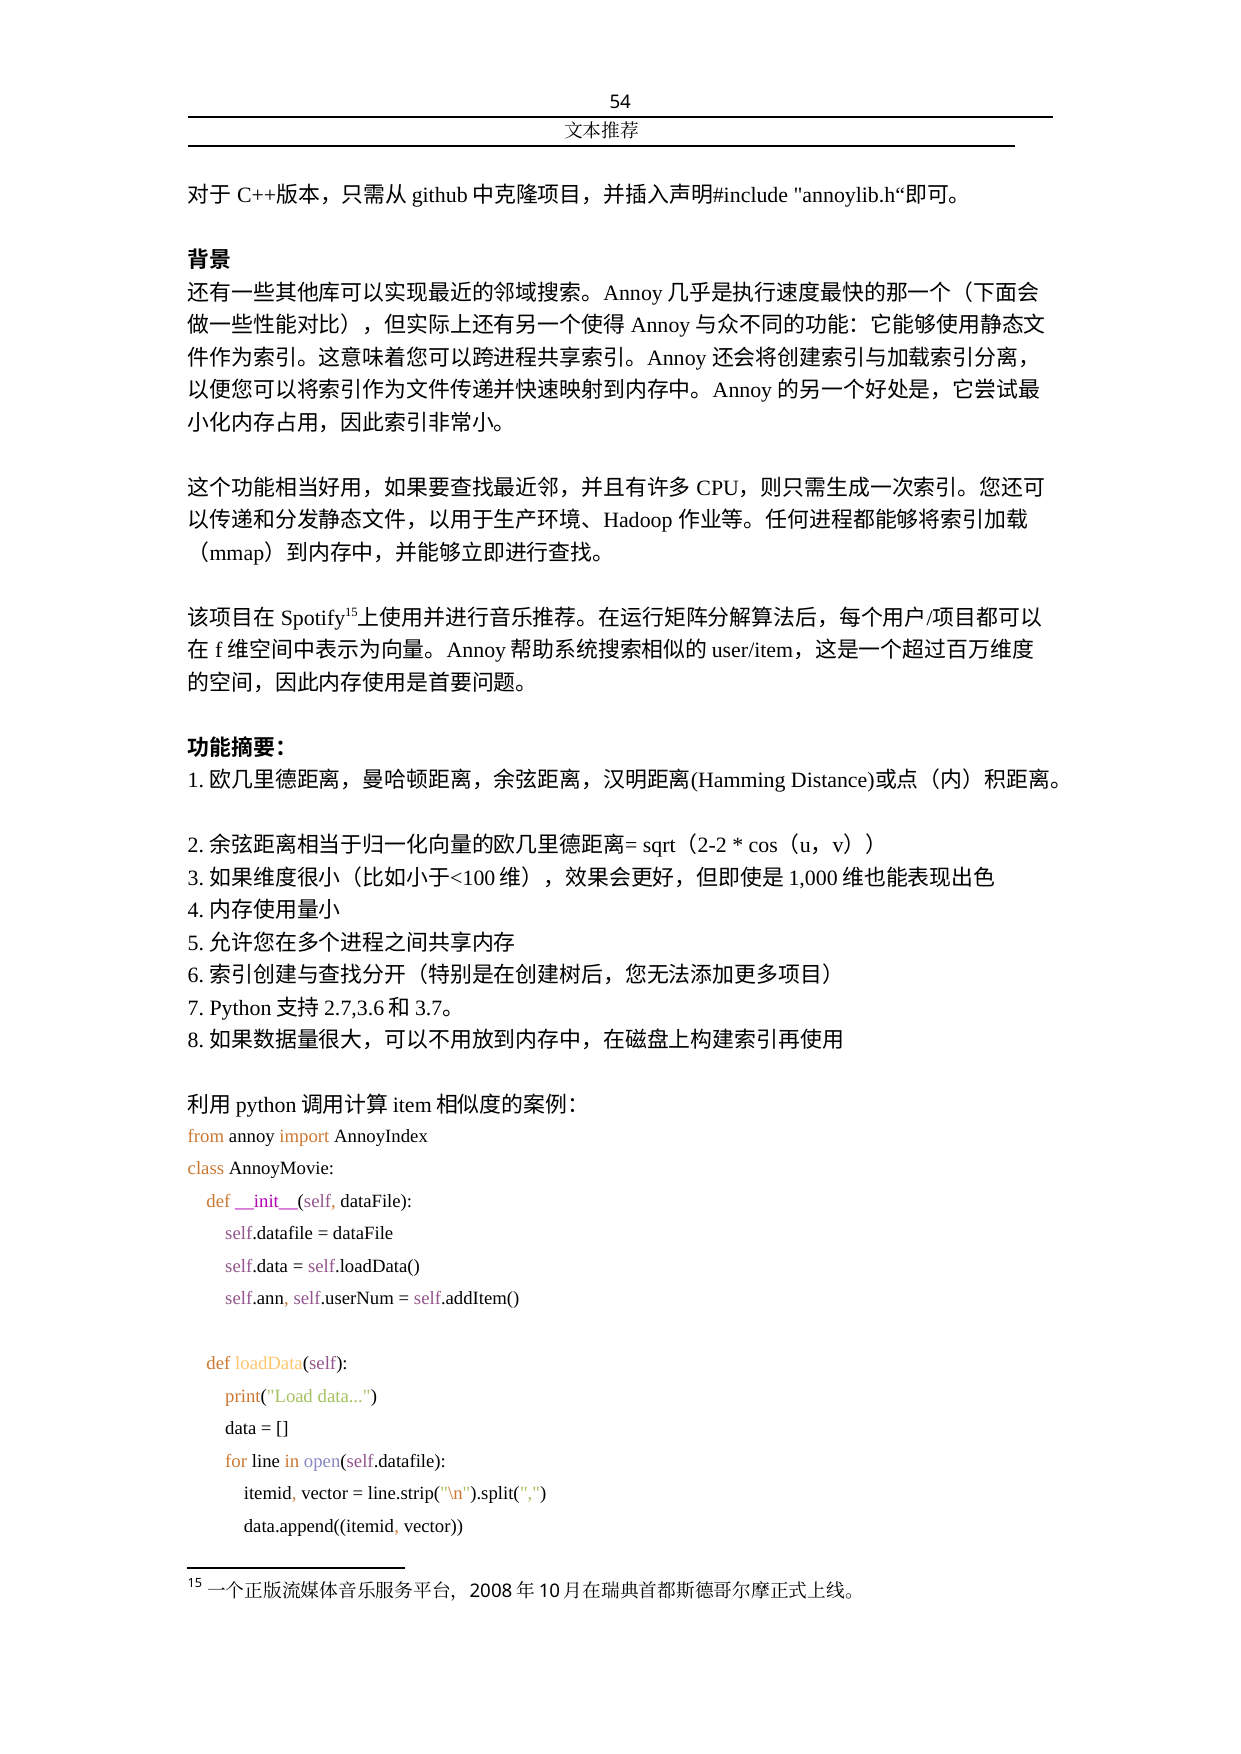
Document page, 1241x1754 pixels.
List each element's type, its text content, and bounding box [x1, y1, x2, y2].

text 这个功能相当好用，如果要查找最近邻，并且有许多 CPU，则只需生成一次索引。您还可以传递和分发静态文件，以用于生产环境、Hadoop 作业等。任何进程都能够将索引加载（mmap）到内存中，并能够立即进行查找。 [187, 469, 1053, 567]
text 1. 欧几里德距离，曼哈顿距离，余弦距离，汉明距离(Hamming Distance)或点（内）积距离。 [187, 762, 1053, 827]
text 还有一些其他库可以实现最近的邻域搜索。Annoy几乎是执行速度最快的那一个（下面会做一些性能对比），但实际上还有另一个使得 Annoy 与众不同的功能：它能够使用静态文件作为索引。这意味着您可以跨进程共享索引。Annoy 还会将创建索引与加载索引分离，以便您可以将索引作为文件传递并快速映射到内存中。Annoy 的另一个好处是，它尝试最小化内存占用，因此索引非常小。 [187, 274, 1053, 437]
text 3. 如果维度很小（比如小于<100维），效果会更好，但即使是1,000维也能表现出色 [187, 859, 1053, 892]
text 5. 允许您在多个进程之间共享内存 [187, 924, 1053, 957]
text 功能摘要： [187, 729, 1053, 762]
text 4. 内存使用量小 [187, 892, 1053, 924]
text 2. 余弦距离相当于归一化向量的欧几里德距离= sqrt（2-2 * cos（u，v）） [187, 827, 1053, 859]
text 背景 [187, 242, 1053, 274]
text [187, 1119, 1053, 1542]
text 对于 C++版本，只需从github中克隆项目，并插入声明#include "annoylib.h“即可。 [187, 177, 1053, 209]
text 7. Python支持2.7,3.6和3.7。 [187, 989, 1053, 1022]
text 利用python调用计算item相似度的案例： [187, 1087, 1053, 1119]
text 6. 索引创建与查找分开（特别是在创建树后，您无法添加更多项目） [187, 957, 1053, 989]
text 8. 如果数据量很大，可以不用放到内存中，在磁盘上构建索引再使用 [187, 1022, 1053, 1054]
text 该项目在 Spotify上使用并进行音乐推荐。在运行矩阵分解算法后，每个用户/项目都可以在 f 维空间中表示为向量。Annoy帮助系统搜索相似的user/item，这是一个超过百万维度的空间，因此内存使用是首要问题。 [187, 599, 1053, 697]
